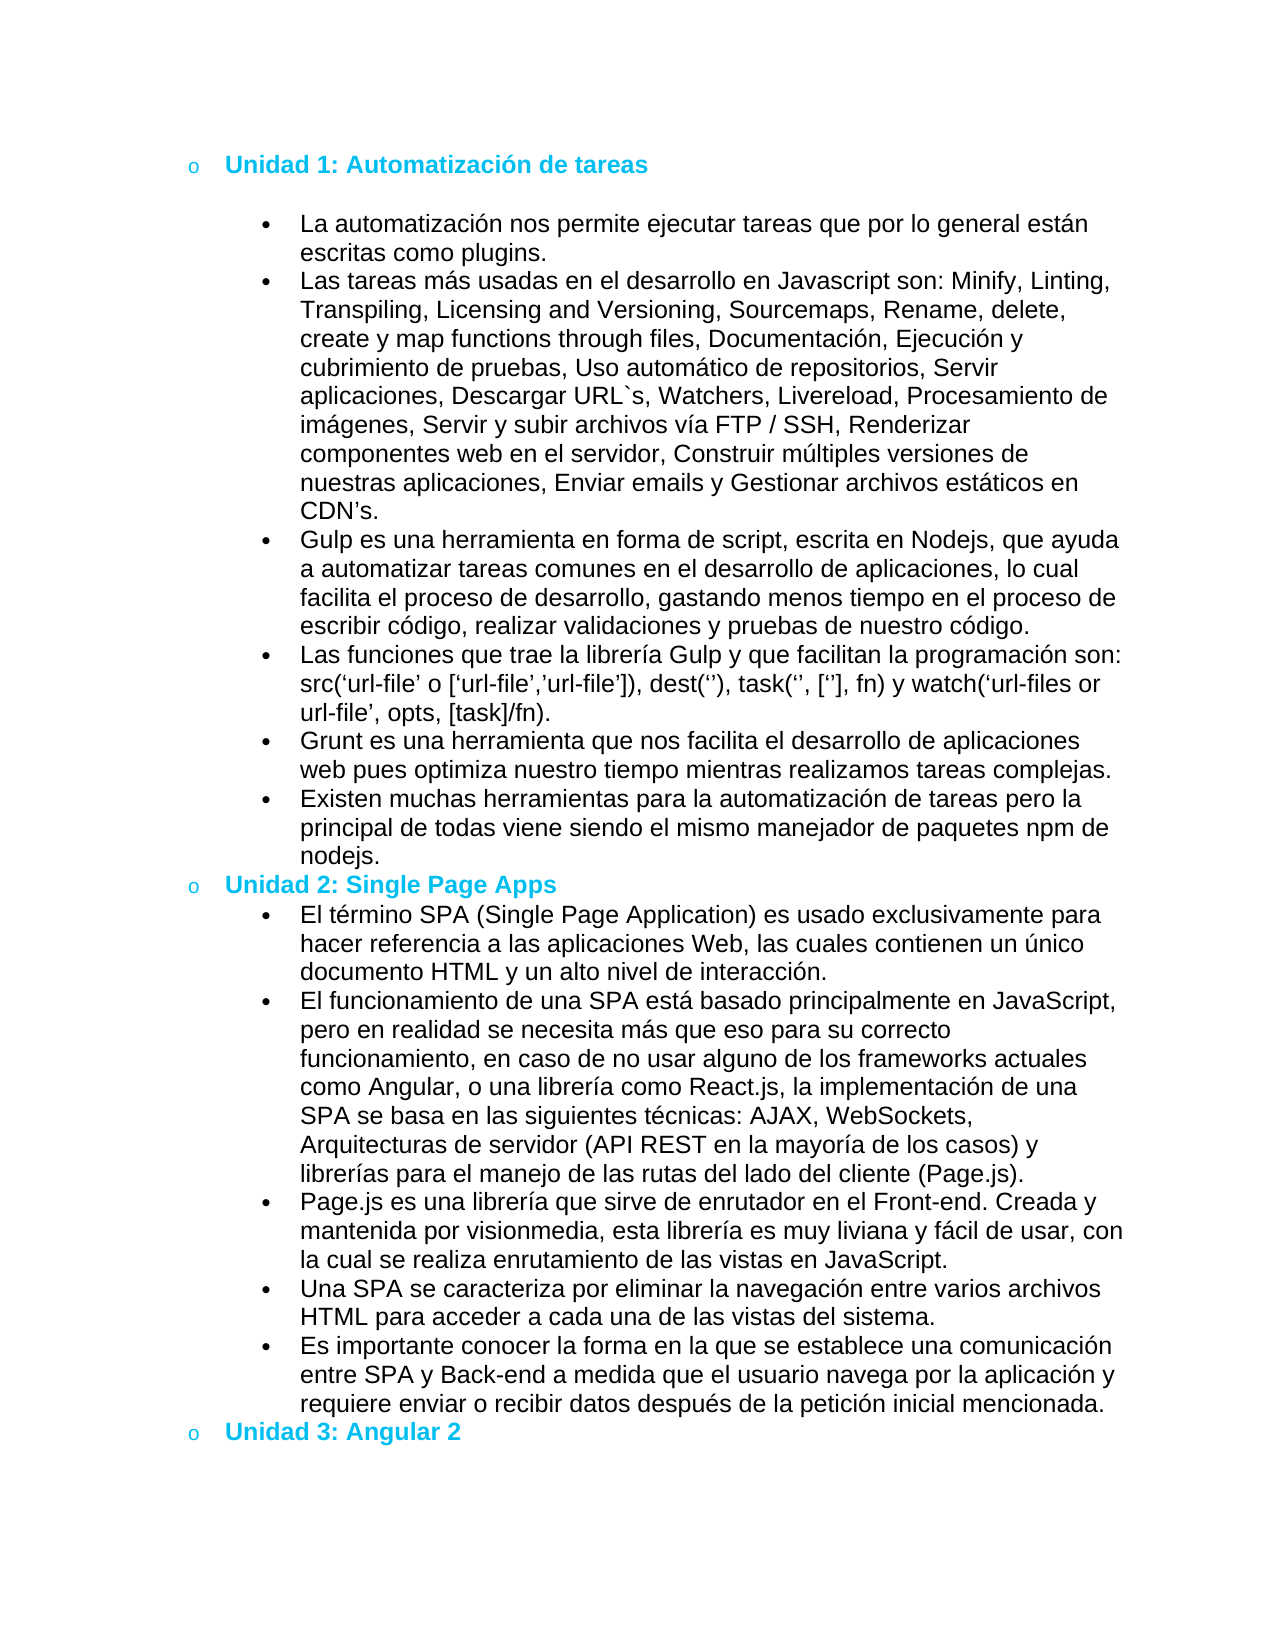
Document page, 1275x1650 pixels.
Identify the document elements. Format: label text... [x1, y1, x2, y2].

list La automatización nos permite ejecutar tareas que por lo general están escritas como plugins. [262, 209, 1125, 266]
list El término SPA (Single Page Application) es usado exclusivamente para hacer referencia a las aplicaciones Web, las cuales contienen un único documento HTML y un alto nivel de interacción. [262, 900, 1125, 986]
list Unidad 2: Single Page Apps [187, 870, 1125, 900]
list Las tareas más usadas en el desarrollo en Javascript son: Minify, Linting, Transpiling, Licensing and Versioning, Sourcemaps, Rename, delete, create y map functions through files, Documentación, Ejecución y cubrimiento de pruebas, Uso automático de repositorios, Servir aplicaciones, Descargar URL`s, Watchers, Livereload, Procesamiento de imágenes, Servir y subir archivos vía FTP / SSH, Renderizar componentes web en el servidor, Construir múltiples versiones de nuestras aplicaciones, Enviar emails y Gestionar archivos estáticos en CDN’s. [262, 266, 1125, 525]
list Es importante conocer la forma en la que se establece una comunicación entre SPA y Back-end a medida que el usuario navega por la aplicación y requiere enviar o recibir datos después de la petición inicial mencionada. [262, 1331, 1125, 1417]
list Una SPA se caracteriza por eliminar la navegación entre varios archivos HTML para acceder a cada una de las vistas del sistema. [262, 1273, 1125, 1331]
list Page.js es una librería que sirve de enrutador en el Front-end. Creada y mantenida por visionmedia, esta librería es muy liviana y fácil de usar, con la cual se realiza enrutamiento de las vistas en JavaScript. [262, 1187, 1125, 1273]
list Unidad 1: Automatización de tareas [187, 150, 1125, 180]
list El funcionamiento de una SPA está basado principalmente en JavaScript, pero en realidad se necesita más que eso para su correcto funcionamiento, en caso de no usar alguno de los frameworks actuales como Angular, o una librería como React.js, la implementación de una SPA se basa en las siguientes técnicas: AJAX, WebSockets, Arquitecturas de servidor (API REST en la mayoría de los casos) y librerías para el manejo de las rutas del lado del cliente (Page.js). [262, 986, 1125, 1187]
list Unidad 3: Angular 2 [187, 1417, 1125, 1447]
list Las funciones que trae la librería Gulp y que facilitan la programación son: src(‘url-file’ o [‘url-file’,’url-file’]), dest(‘’), task(‘’, [‘’], fn) y watch(‘url-files or url-file’, opts, [task]/fn). [262, 640, 1125, 726]
list Gulp es una herramienta en forma de script, escrita en Nodejs, que ayuda a automatizar tareas comunes en el desarrollo de aplicaciones, lo cual facilita el proceso de desarrollo, gastando menos tiempo en el proceso de escribir código, realizar validaciones y pruebas de nuestro código. [262, 525, 1125, 640]
list Grunt es una herramienta que nos facilita el desarrollo de aplicaciones web pues optimiza nuestro tiempo mientras realizamos tareas complejas. [262, 726, 1125, 784]
list Existen muchas herramientas para la automatización de tareas pero la principal de todas viene siendo el mismo manejador de paquetes npm de nodejs. [262, 784, 1125, 870]
